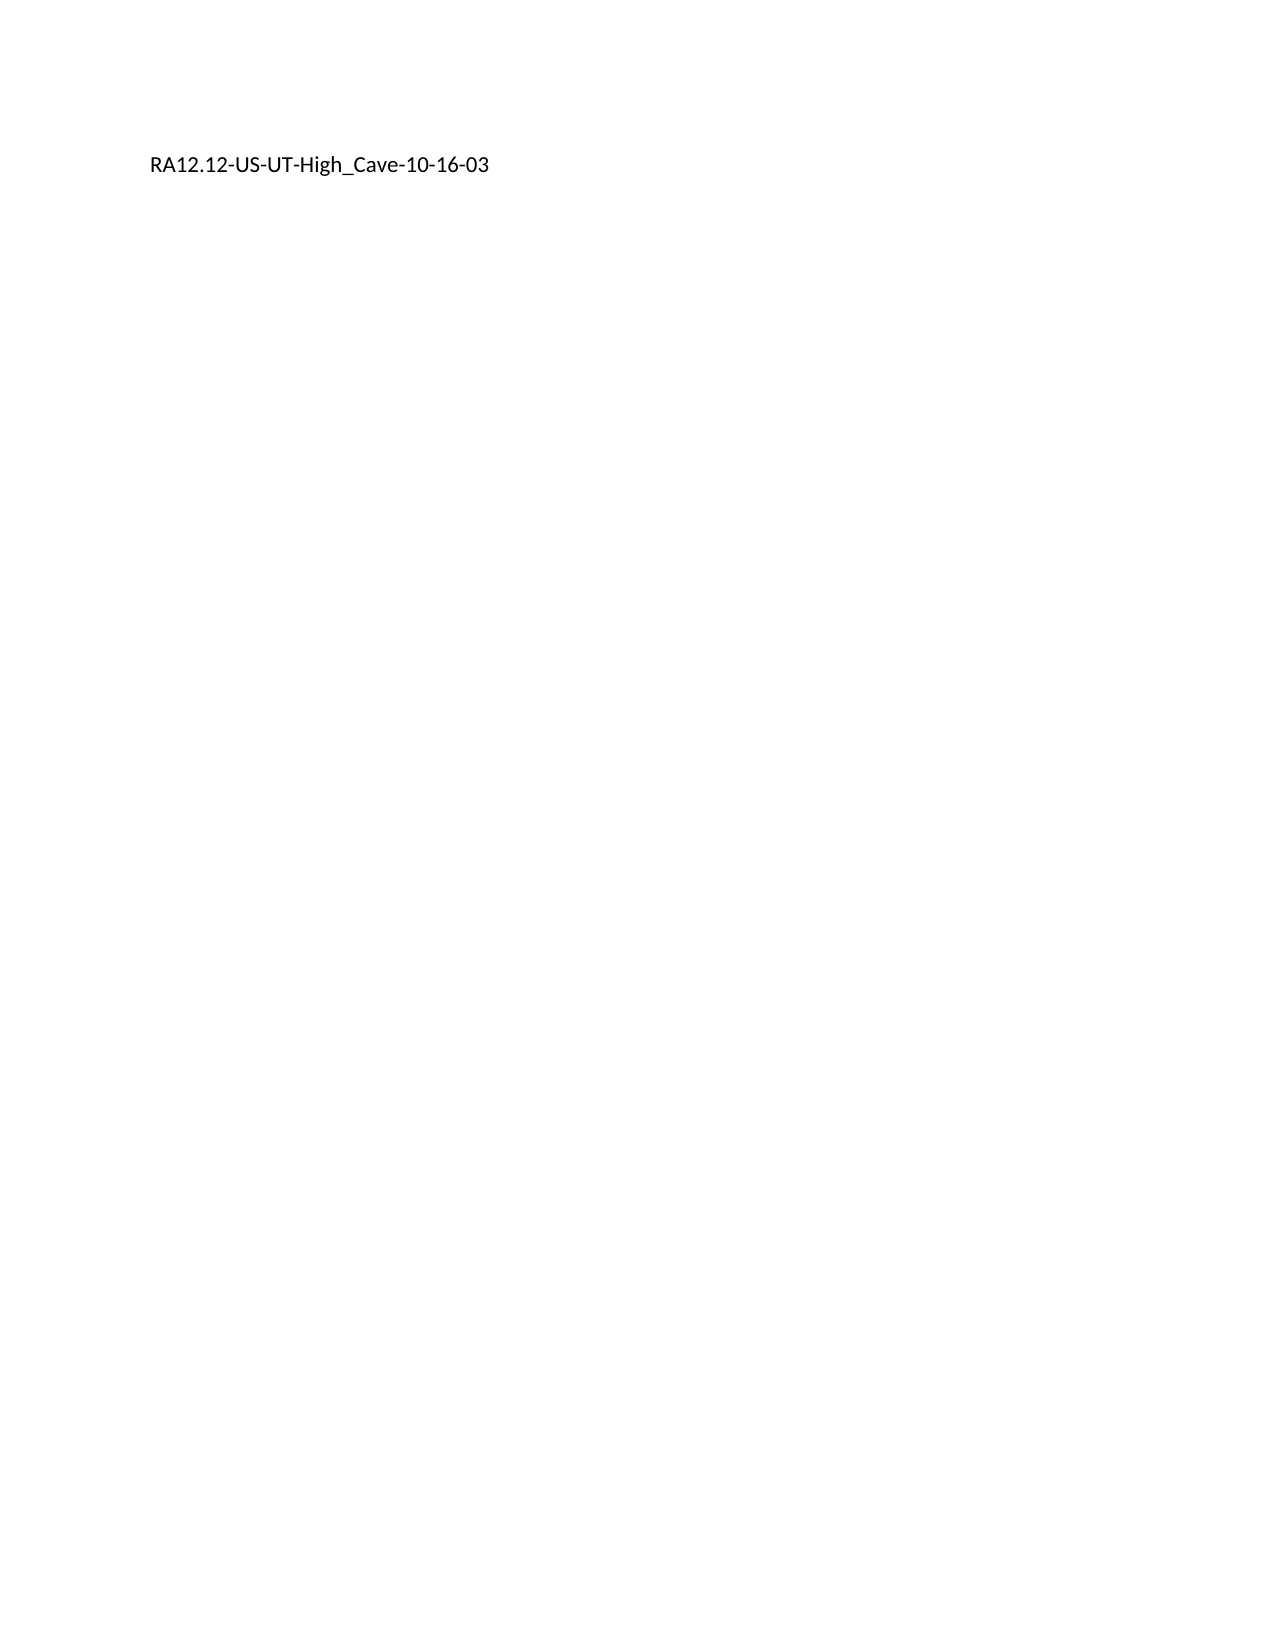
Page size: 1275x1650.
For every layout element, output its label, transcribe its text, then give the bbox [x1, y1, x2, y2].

text RA12.12-US-UT-High_Cave-10-16-03 [150, 150, 1125, 178]
